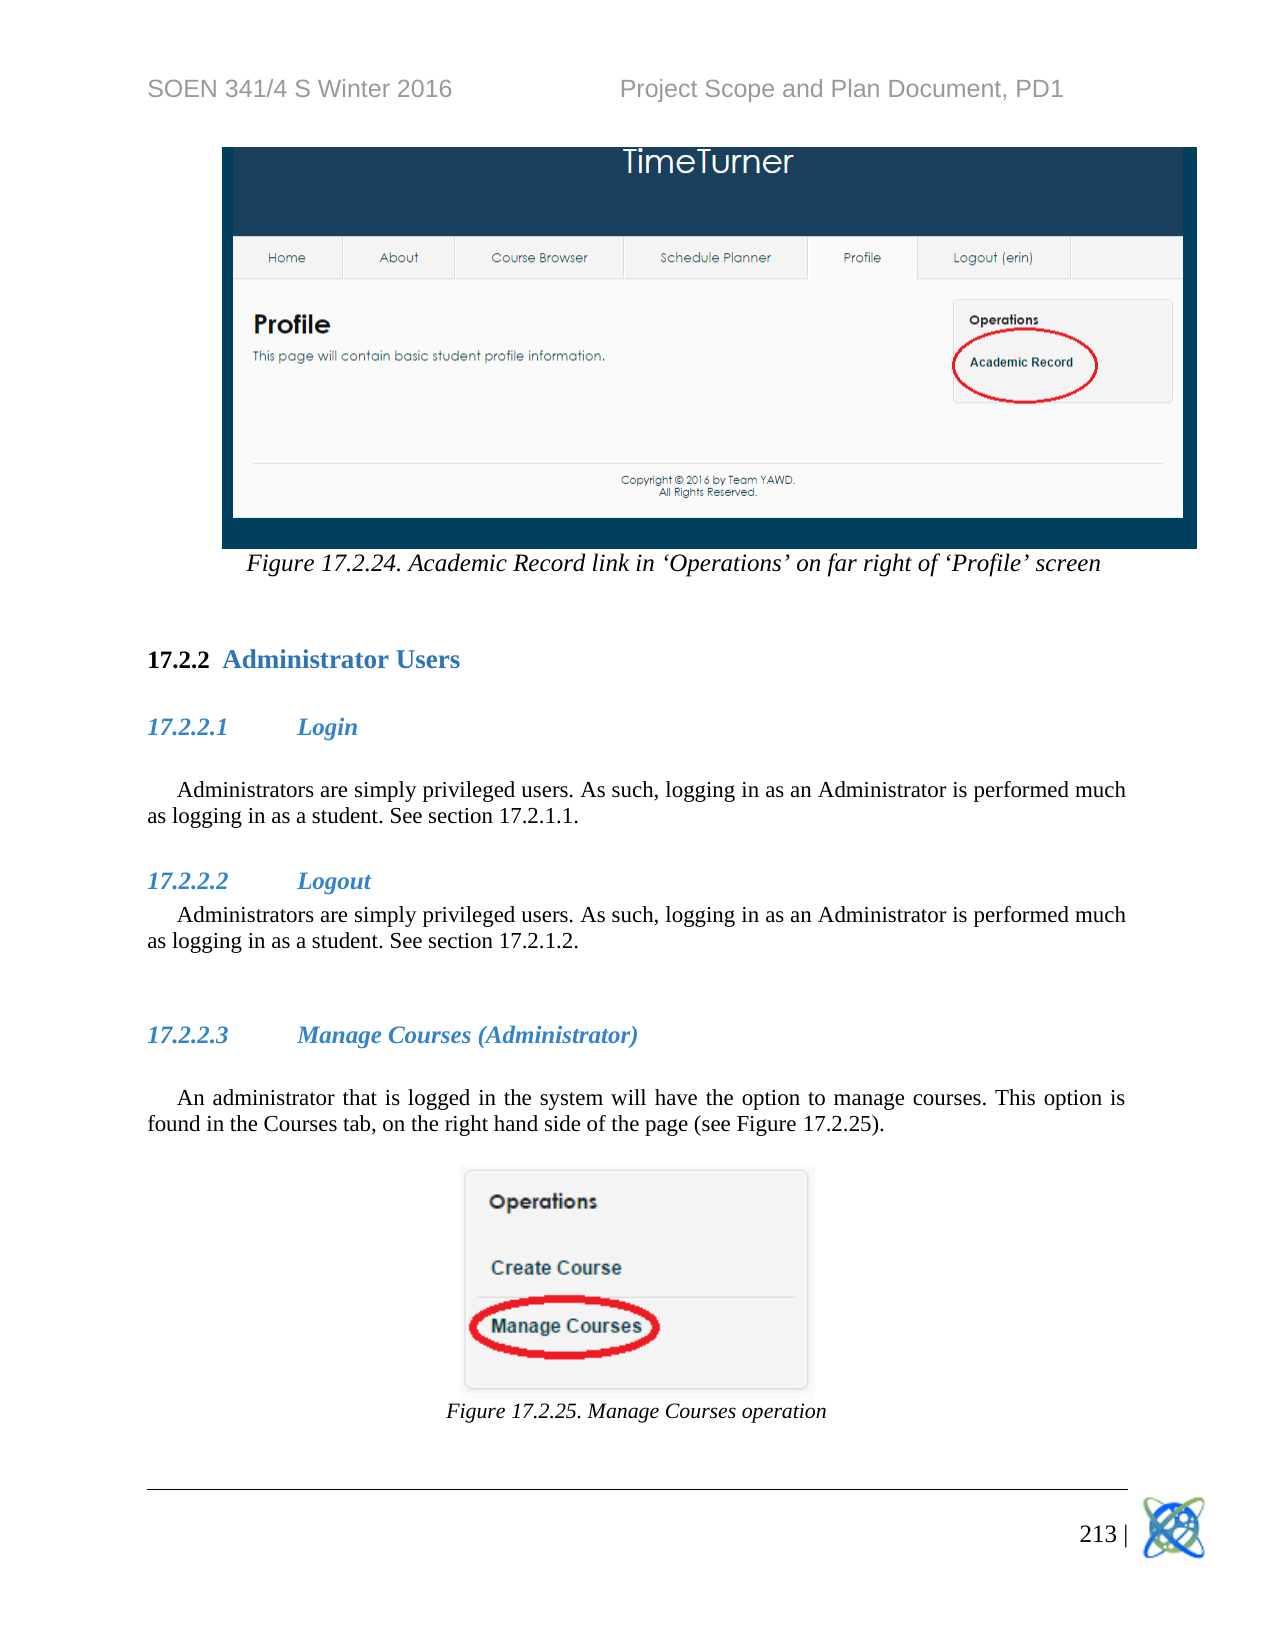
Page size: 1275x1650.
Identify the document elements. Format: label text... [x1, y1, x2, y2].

text An administrator that is logged in the system will have the option to manage courses. This option is found in the Courses tab, on the right hand side of the page (see Figure 17.2.25). [147, 1084, 1128, 1137]
text Administrators are simply privileged users. As such, logging in as an Administrator is performed much as logging in as a student. See section 17.2.1.2. [147, 901, 1128, 954]
picture [234, 147, 1182, 517]
text Administrators are simply privileged users. As such, logging in as an Administrator is performed much as logging in as a student. See section 17.2.1.1. [147, 776, 1128, 829]
picture [1123, 1490, 1224, 1566]
picture [460, 1165, 815, 1399]
text Figure 17.2.25. Manage Courses operation [147, 1398, 1128, 1423]
text Logout [147, 866, 1128, 895]
text Figure 17.2.24. Academic Record link in ‘Operations’ on far right of ‘Profile’ screen [147, 548, 1128, 577]
text Administrator Users [147, 643, 1128, 675]
text Manage Courses (Administrator) [147, 1020, 1128, 1049]
text Login [147, 712, 1128, 741]
